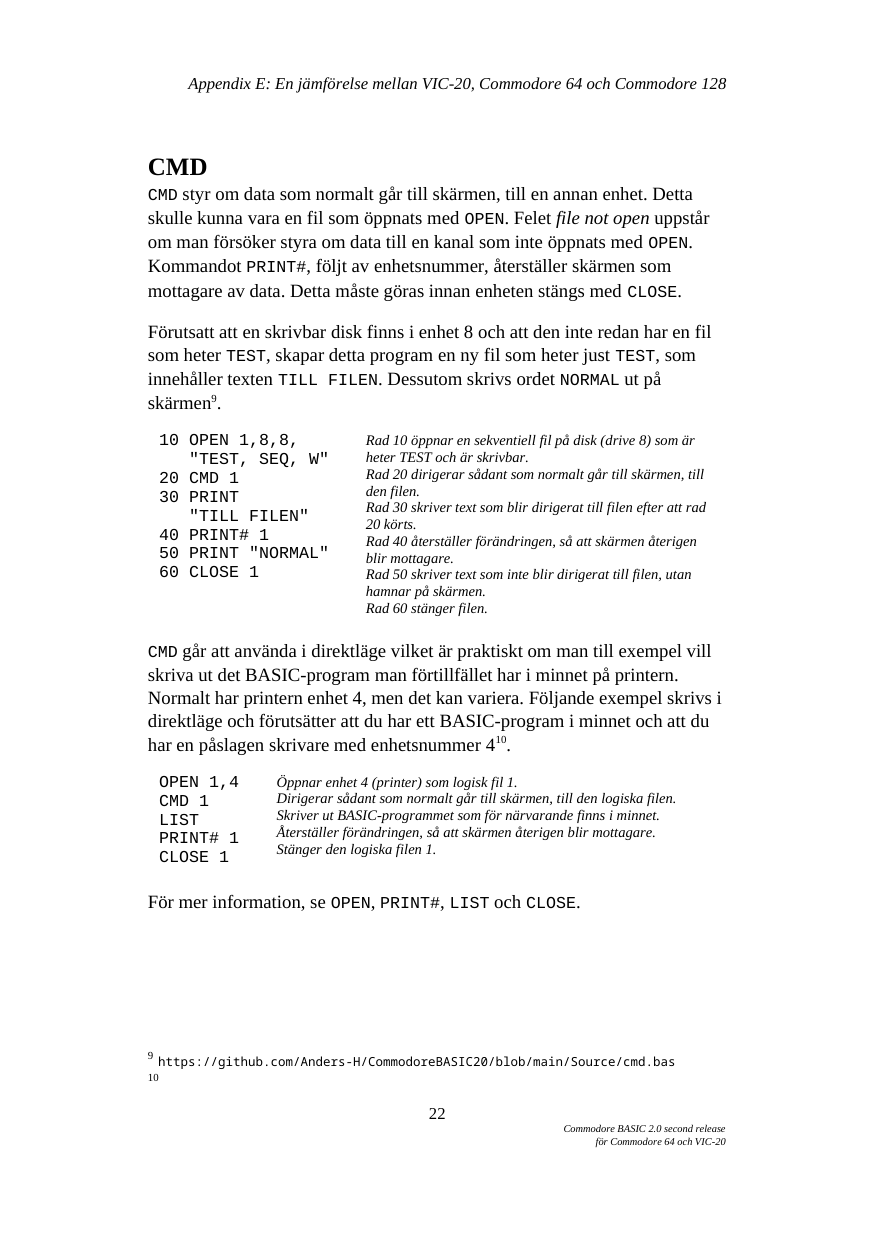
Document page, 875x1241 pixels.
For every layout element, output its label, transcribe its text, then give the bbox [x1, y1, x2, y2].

text CMD styr om data som normalt går till skärmen, till en annan enhet. Detta skulle kunna vara en fil som öppnats med OPEN. Felet file not open uppstår om man försöker styra om data till en kanal som inte öppnats med OPEN. Kommandot PRINT#, följt av enhetsnummer, återställer skärmen som mottagare av data. Detta måste göras innan enheten stängs med CLOSE. [148, 183, 726, 302]
table_header OPEN 1,4 CMD 1 LIST PRINT# 1 CLOSE 1 [148, 774, 265, 868]
text För mer information, se OPEN, PRINT#, LIST och CLOSE. [148, 868, 726, 913]
table_header 10 OPEN 1,8,8, "TEST, SEQ, W" 20 CMD 1 30 PRINT "TILL FILEN" 40 PRINT# 1 50 PRINT "NORMAL" 60 CLOSE 1 [148, 432, 354, 616]
text CMD går att använda i direktläge vilket är praktiskt om man till exempel vill skriva ut det BASIC-program man förtillfället har i minnet på printern. Normalt har printern enhet 4, men det kan variera. Följande exempel skrivs i direktläge och förutsätter att du har ett BASIC-program i minnet och att du har en påslagen skrivare med enhetsnummer 4. [148, 616, 726, 755]
text Förutsatt att en skrivbar disk finns i enhet 8 och att den inte redan har en fil som heter TEST, skapar detta program en ny fil som heter just TEST, som innehåller texten TILL FILEN. Dessutom skrivs ordet NORMAL ut på skärmen. [148, 321, 726, 414]
subtitle CMD [148, 152, 726, 181]
table_header Rad 10 öppnar en sekventiell fil på disk (drive 8) som är heter TEST och är skrivbar. Rad 20 dirigerar sådant som normalt går till skärmen, till den filen. Rad 30 skriver text som blir dirigerat till filen efter att rad 20 körts. Rad 40 återställer förändringen, så att skärmen återigen blir mottagare. Rad 50 skriver text som inte blir dirigerat till filen, utan hamnar på skärmen. Rad 60 stänger filen. [354, 432, 726, 616]
table_header Öppnar enhet 4 (printer) som logisk fil 1. Dirigerar sådant som normalt går till skärmen, till den logiska filen. Skriver ut BASIC-programmet som för närvarande finns i minnet. Återställer förändringen, så att skärmen återigen blir mottagare. Stänger den logiska filen 1. [265, 774, 725, 868]
